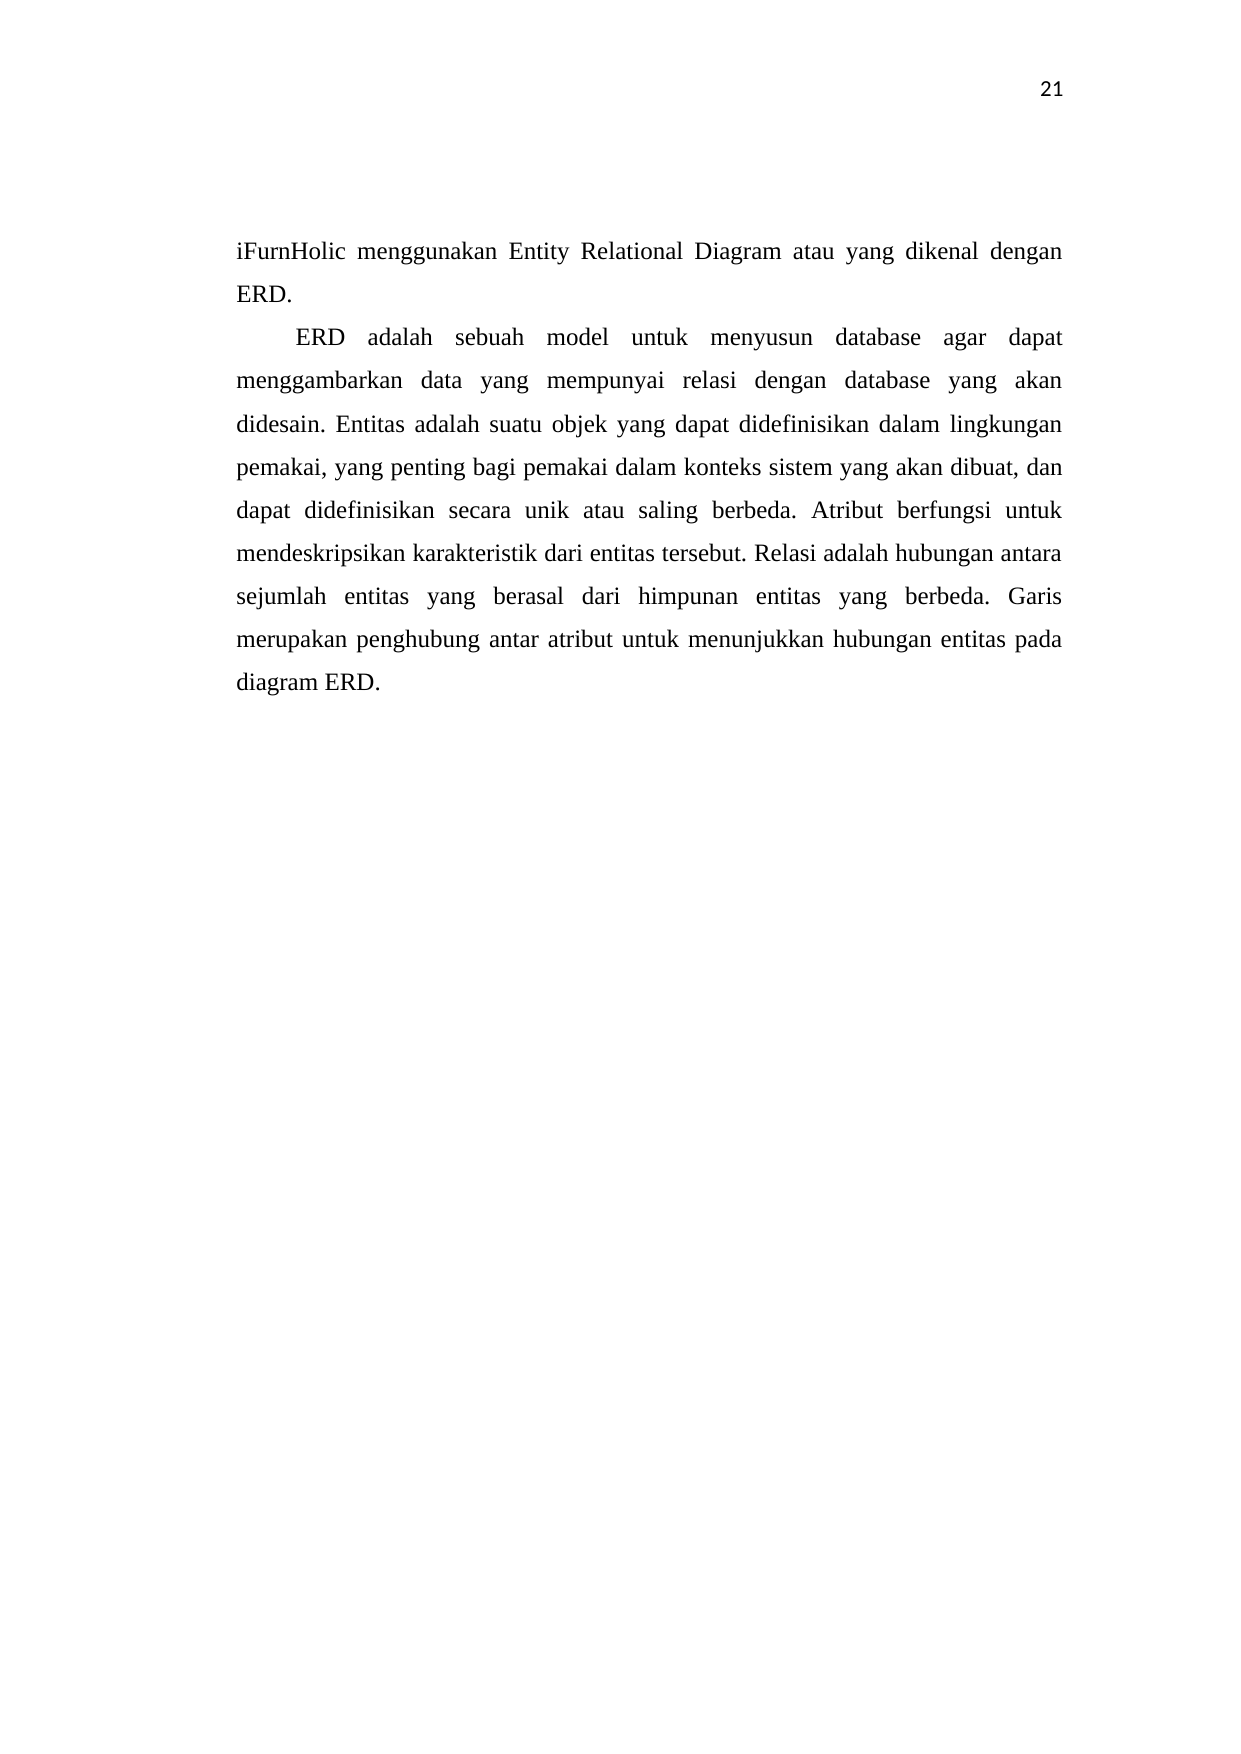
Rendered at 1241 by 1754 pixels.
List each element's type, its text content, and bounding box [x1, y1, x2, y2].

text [236, 236, 1063, 308]
text ERD adalah sebuah model untuk menyusun database agar dapat menggambarkan data yang mempunyai relasi dengan database yang akan didesain. Entitas adalah suatu objek yang dapat didefinisikan dalam lingkungan pemakai, yang penting bagi pemakai dalam konteks sistem yang akan dibuat, dan dapat didefinisikan secara unik atau saling berbeda. Atribut berfungsi untuk mendeskripsikan karakteristik dari entitas tersebut. Relasi adalah hubungan antara sejumlah entitas yang berasal dari himpunan entitas yang berbeda. Garis merupakan penghubung antar atribut untuk menunjukkan hubungan entitas pada diagram ERD. [236, 322, 1063, 696]
